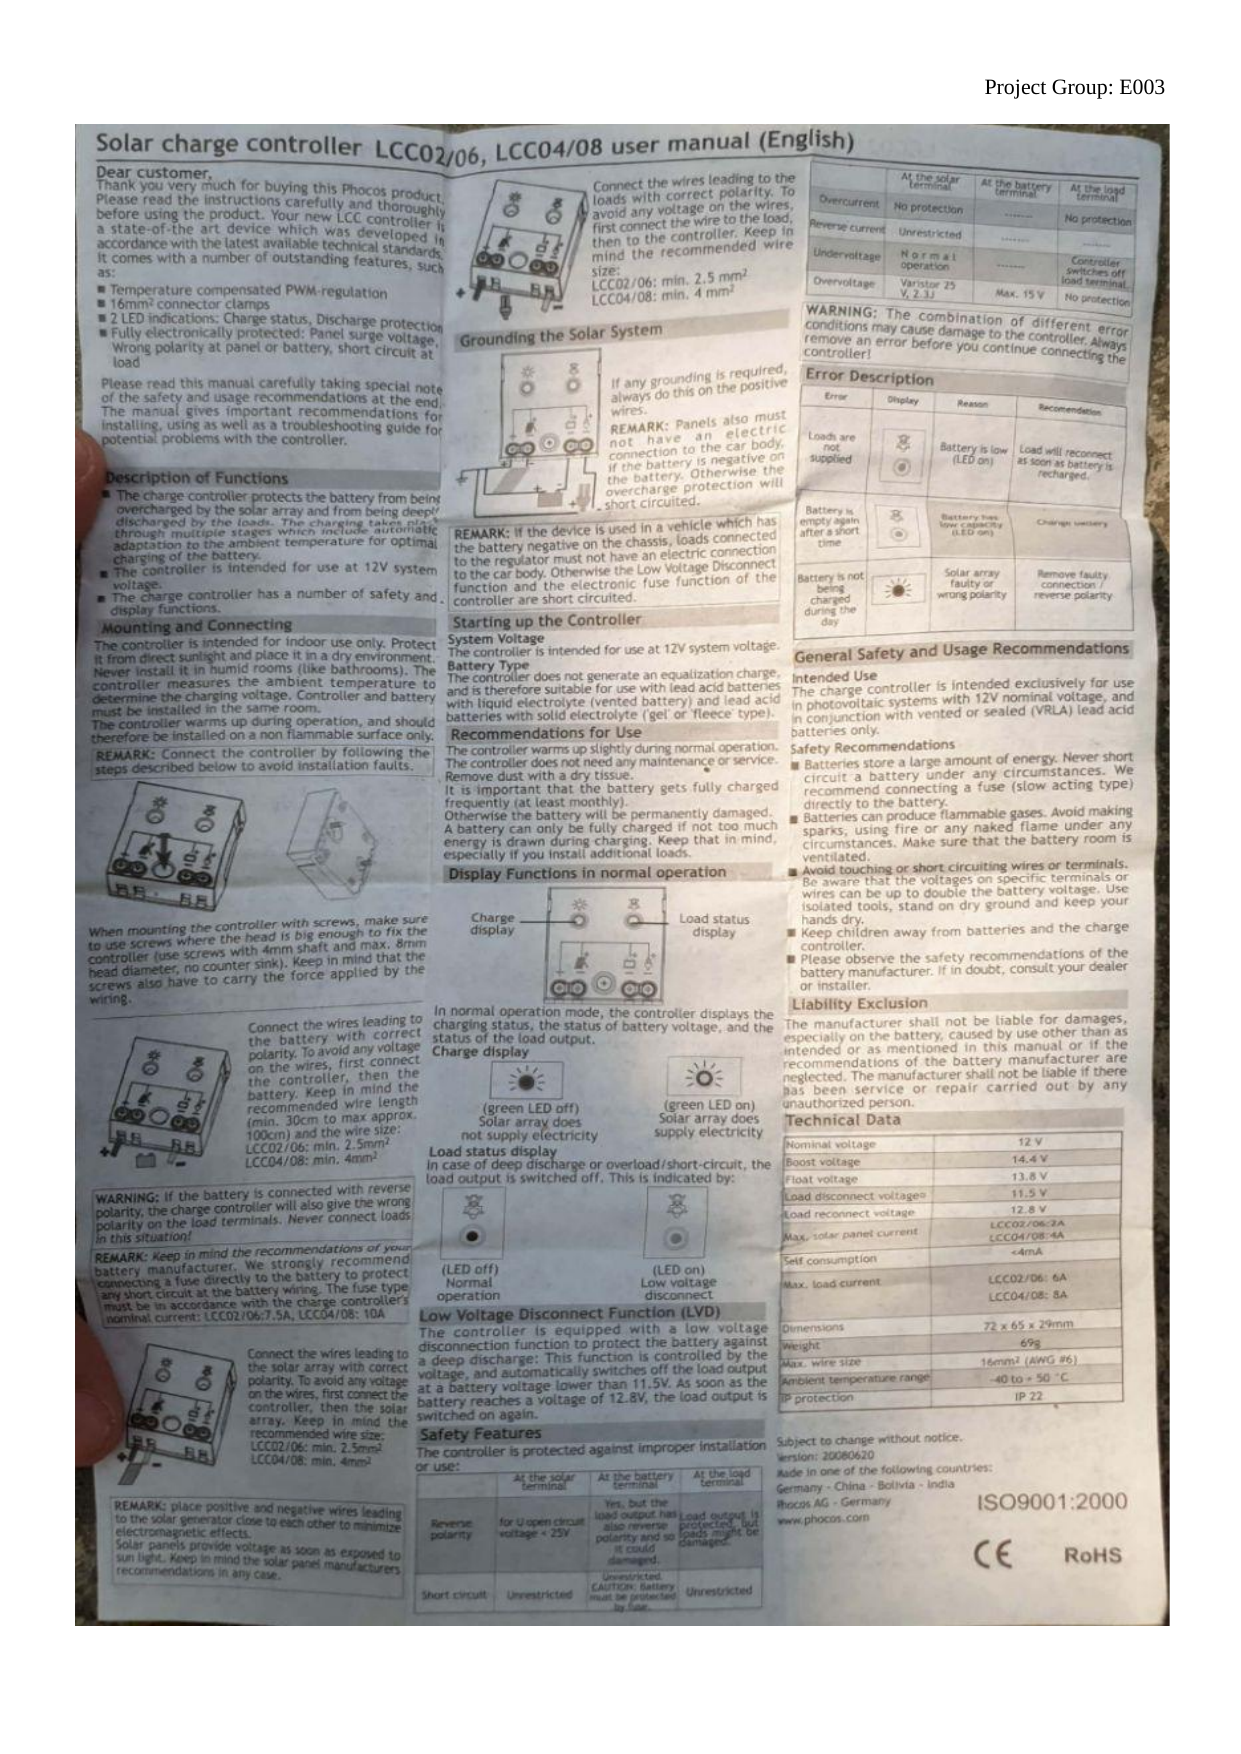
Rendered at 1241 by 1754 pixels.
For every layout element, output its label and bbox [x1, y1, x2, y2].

picture [75, 124, 1170, 1626]
